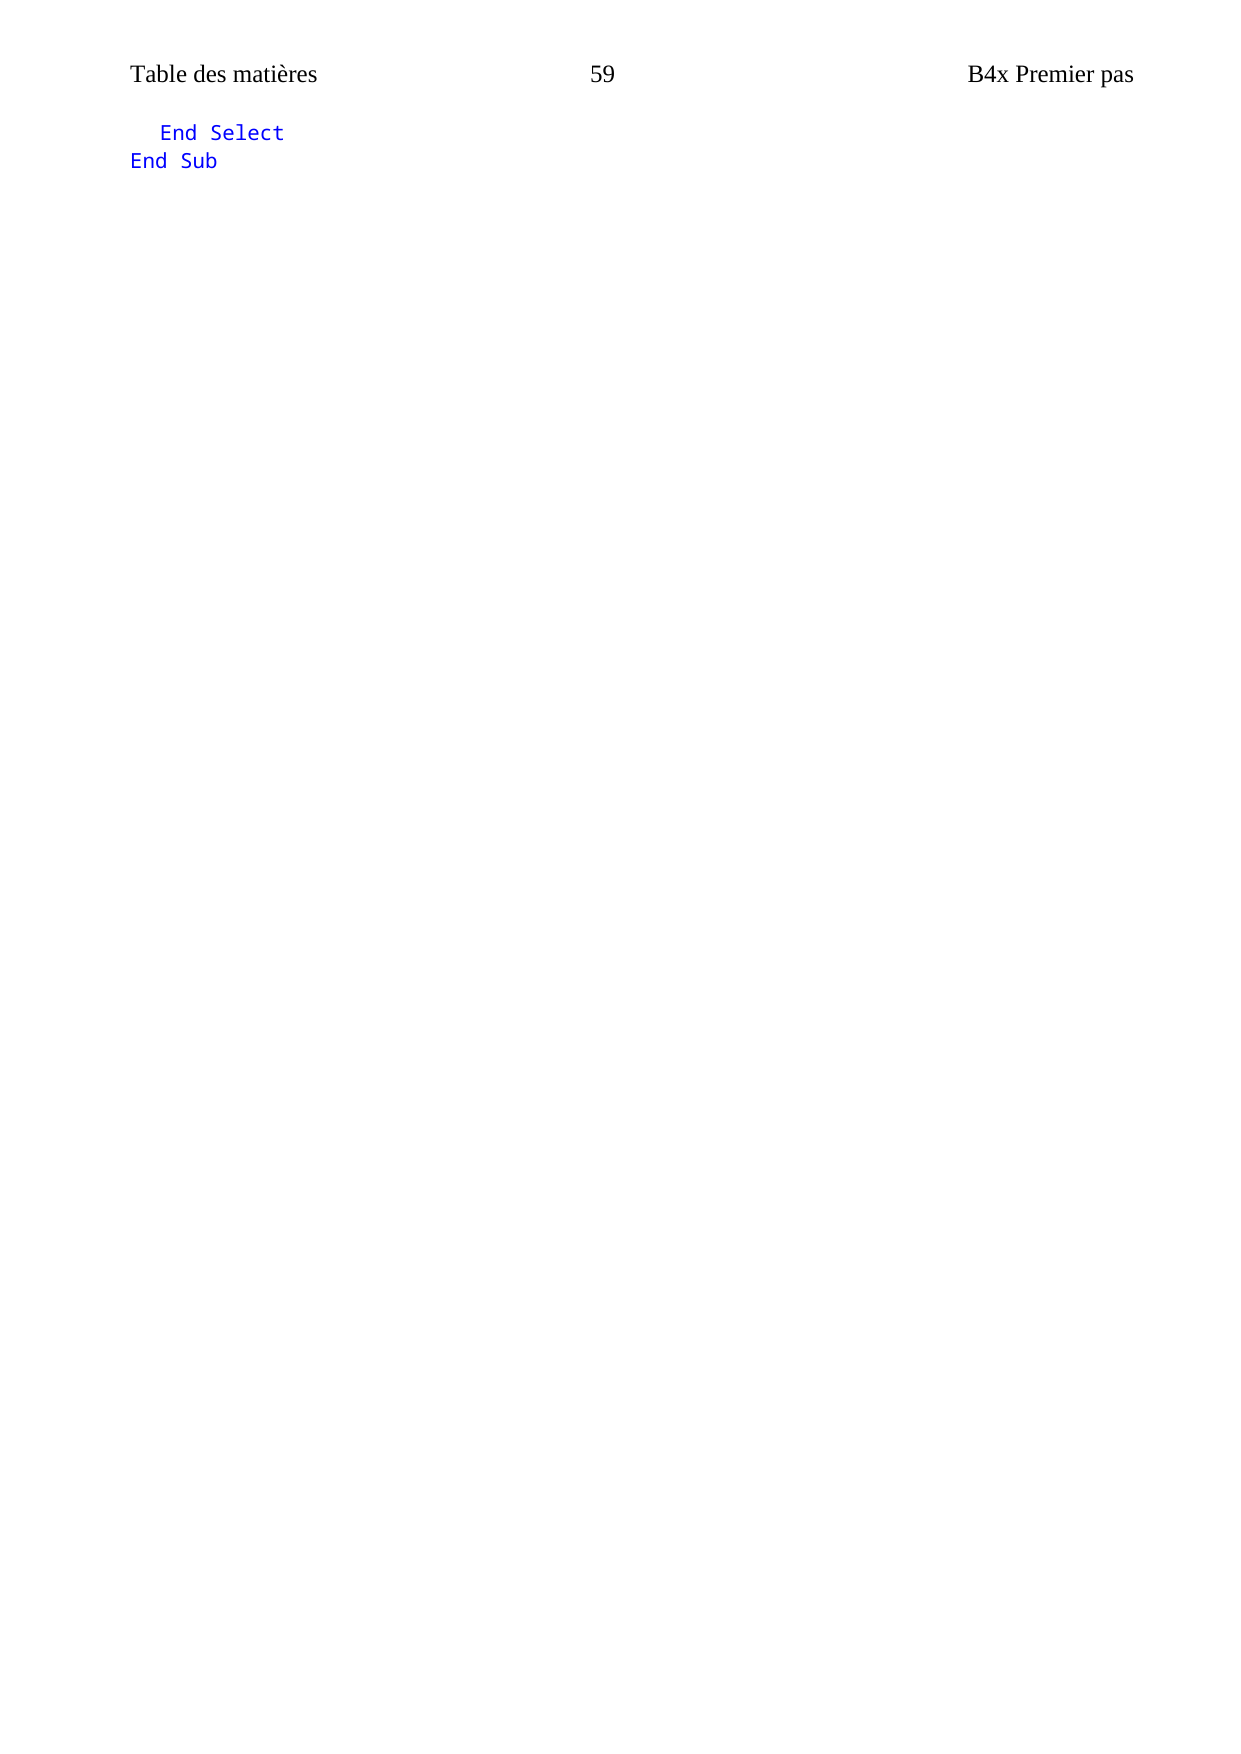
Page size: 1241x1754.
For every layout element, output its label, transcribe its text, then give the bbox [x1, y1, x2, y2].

text End Sub [130, 147, 1134, 175]
text End Select [130, 118, 1134, 147]
